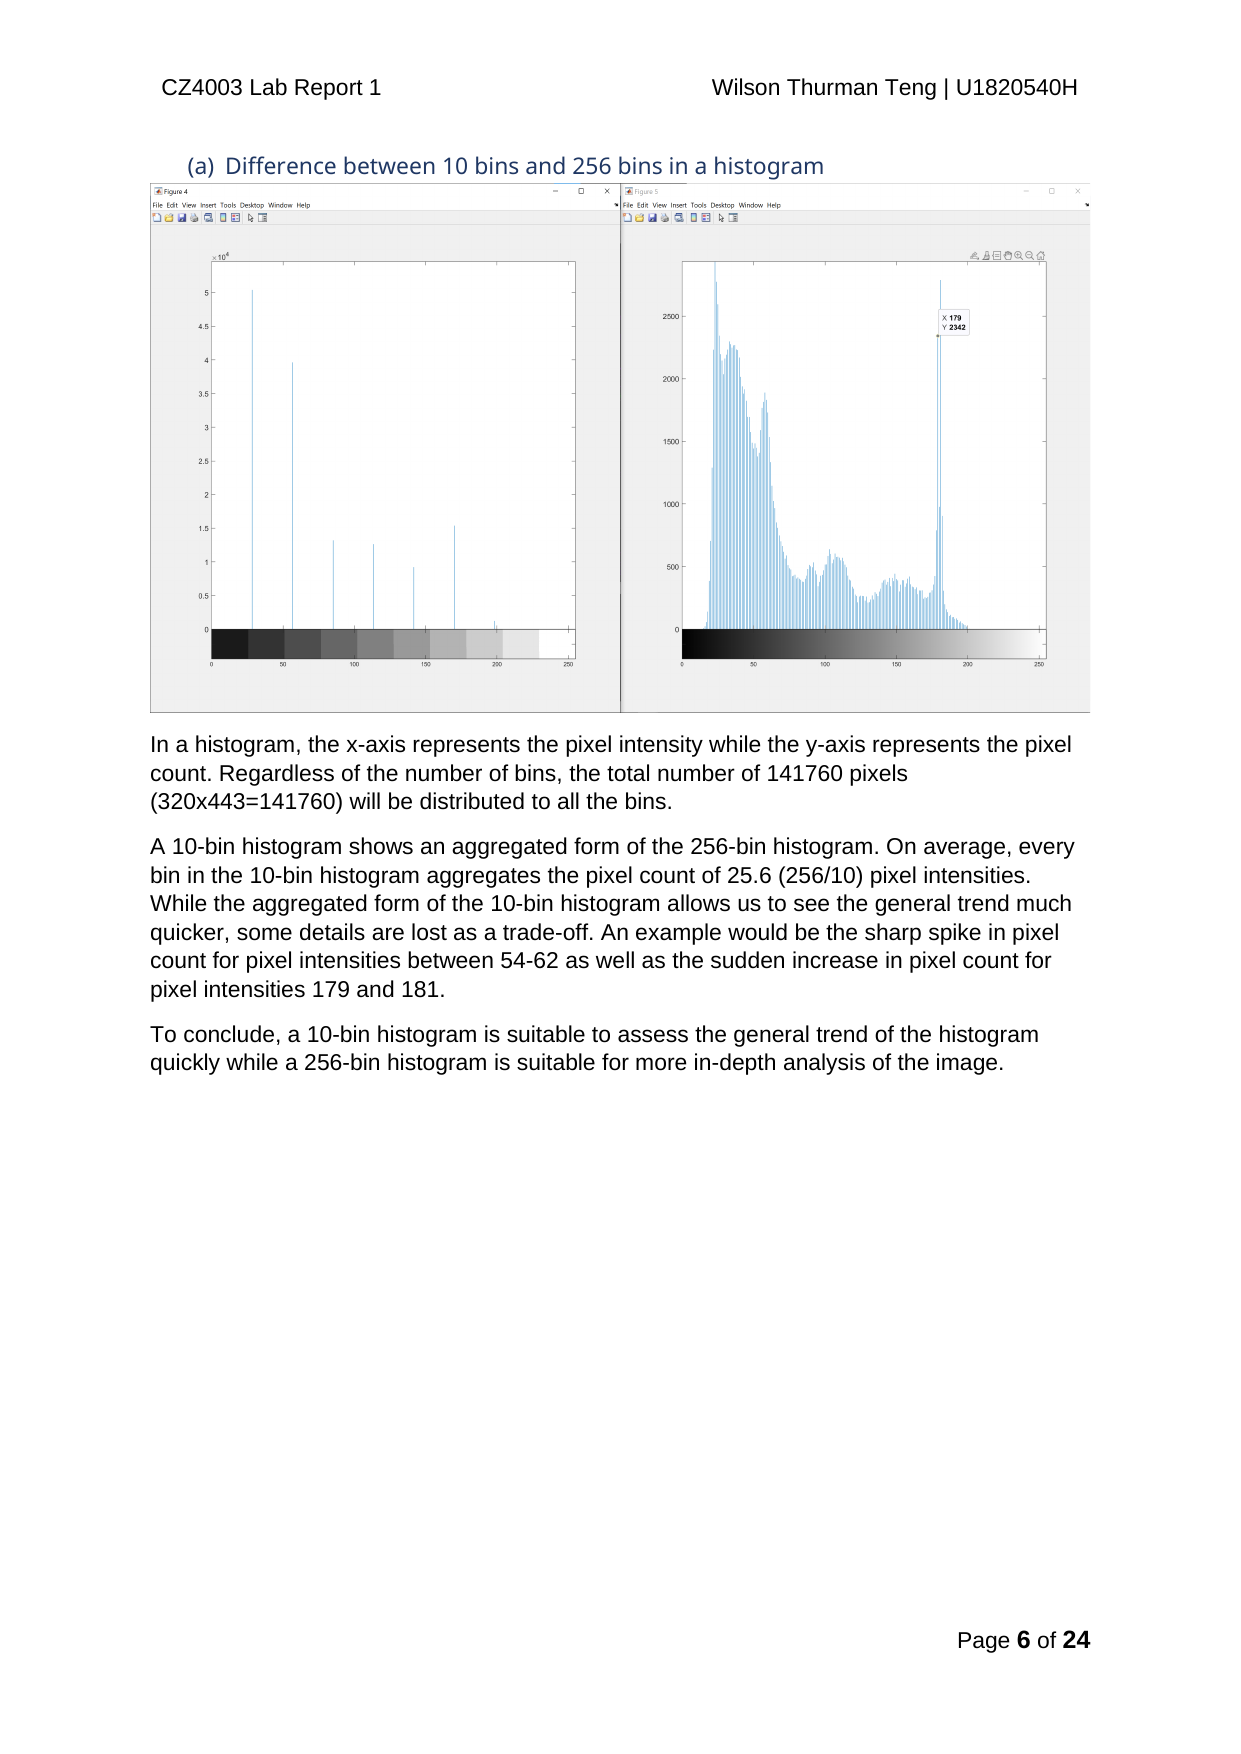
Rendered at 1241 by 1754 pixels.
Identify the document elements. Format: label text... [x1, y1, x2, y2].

subtitle Difference between 10 bins and 256 bins in a histogram [187, 150, 1090, 181]
text To conclude, a 10-bin histogram is suitable to assess the general trend of the histogram quickly while a 256-bin histogram is suitable for more in-depth analysis of the image. [150, 1021, 1090, 1075]
text In a histogram, the x-axis represents the pixel intensity while the y-axis represents the pixel count. Regardless of the number of bins, the total number of 141760 pixels (320x443=141760) will be distributed to all the bins. [150, 731, 1090, 814]
text A 10-bin histogram shows an aggregated form of the 256-bin histogram. On average, every bin in the 10-bin histogram aggregates the pixel count of 25.6 (256/10) pixel intensities. While the aggregated form of the 10-bin histogram allows us to see the general trend much quicker, some details are lost as a trade-off. An example would be the sharp spike in pixel count for pixel intensities between 54-62 as well as the sudden increase in pixel count for pixel intensities 179 and 181. [150, 833, 1090, 1002]
picture [150, 183, 1091, 713]
